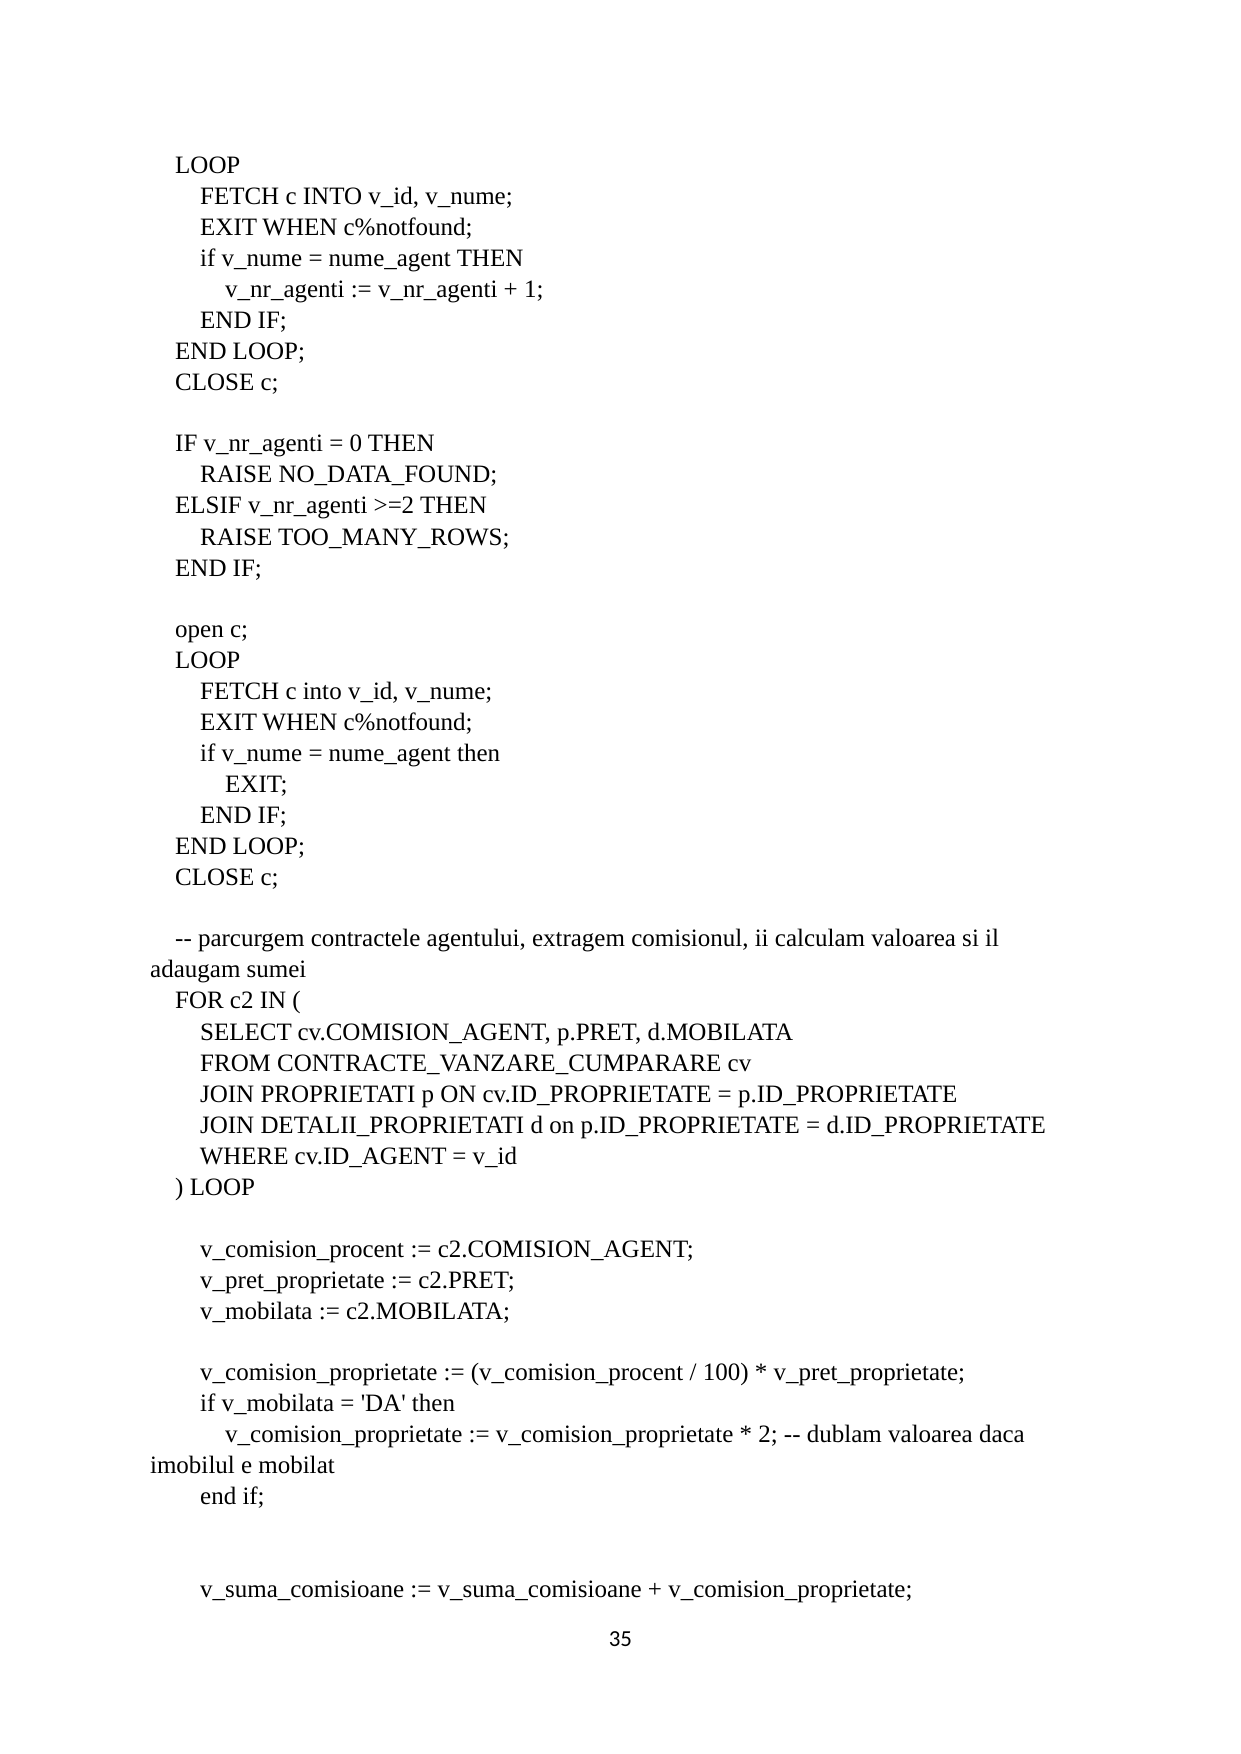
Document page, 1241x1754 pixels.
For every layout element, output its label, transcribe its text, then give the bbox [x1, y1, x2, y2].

text v_comision_procent := c2.COMISION_AGENT; [150, 1234, 1090, 1263]
text v_comision_proprietate := (v_comision_procent / 100) * v_pret_proprietate; [150, 1357, 1090, 1386]
text open c; [150, 614, 1090, 643]
text EXIT WHEN c%notfound; [150, 212, 1090, 241]
text v_mobilata := c2.MOBILATA; [150, 1296, 1090, 1325]
text if v_nume = nume_agent then [150, 738, 1090, 767]
text FROM CONTRACTE_VANZARE_CUMPARARE cv [150, 1048, 1090, 1076]
text v_pret_proprietate := c2.PRET; [150, 1265, 1090, 1294]
text JOIN DETALII_PROPRIETATI d on p.ID_PROPRIETATE = d.ID_PROPRIETATE [150, 1110, 1090, 1138]
text WHERE cv.ID_AGENT = v_id [150, 1141, 1090, 1169]
text END IF; [150, 553, 1090, 581]
text -- parcurgem contractele agentului, extragem comisionul, ii calculam valoarea si il adaugam sumei [150, 923, 1090, 983]
text LOOP [150, 645, 1090, 674]
text ELSIF v_nr_agenti >=2 THEN [150, 491, 1090, 519]
text END LOOP; [150, 831, 1090, 860]
text SELECT cv.COMISION_AGENT, p.PRET, d.MOBILATA [150, 1017, 1090, 1045]
text LOOP [150, 150, 1090, 179]
text v_nr_agenti := v_nr_agenti + 1; [150, 274, 1090, 303]
text RAISE NO_DATA_FOUND; [150, 459, 1090, 488]
text EXIT; [150, 769, 1090, 798]
text END IF; [150, 800, 1090, 829]
text ) LOOP [150, 1172, 1090, 1201]
text FOR c2 IN ( [150, 986, 1090, 1014]
text if v_mobilata = 'DA' then [150, 1388, 1090, 1417]
text CLOSE c; [150, 862, 1090, 891]
text EXIT WHEN c%notfound; [150, 707, 1090, 736]
text end if; [150, 1481, 1090, 1510]
text END LOOP; [150, 336, 1090, 365]
text IF v_nr_agenti = 0 THEN [150, 428, 1090, 457]
text v_comision_proprietate := v_comision_proprietate * 2; -- dublam valoarea daca imobilul e mobilat [150, 1419, 1090, 1479]
text FETCH c into v_id, v_nume; [150, 676, 1090, 705]
text v_suma_comisioane := v_suma_comisioane + v_comision_proprietate; [150, 1574, 1090, 1603]
text JOIN PROPRIETATI p ON cv.ID_PROPRIETATE = p.ID_PROPRIETATE [150, 1079, 1090, 1107]
text RAISE TOO_MANY_ROWS; [150, 522, 1090, 550]
text FETCH c INTO v_id, v_nume; [150, 181, 1090, 210]
text END IF; [150, 305, 1090, 334]
text if v_nume = nume_agent THEN [150, 243, 1090, 272]
text CLOSE c; [150, 367, 1090, 396]
